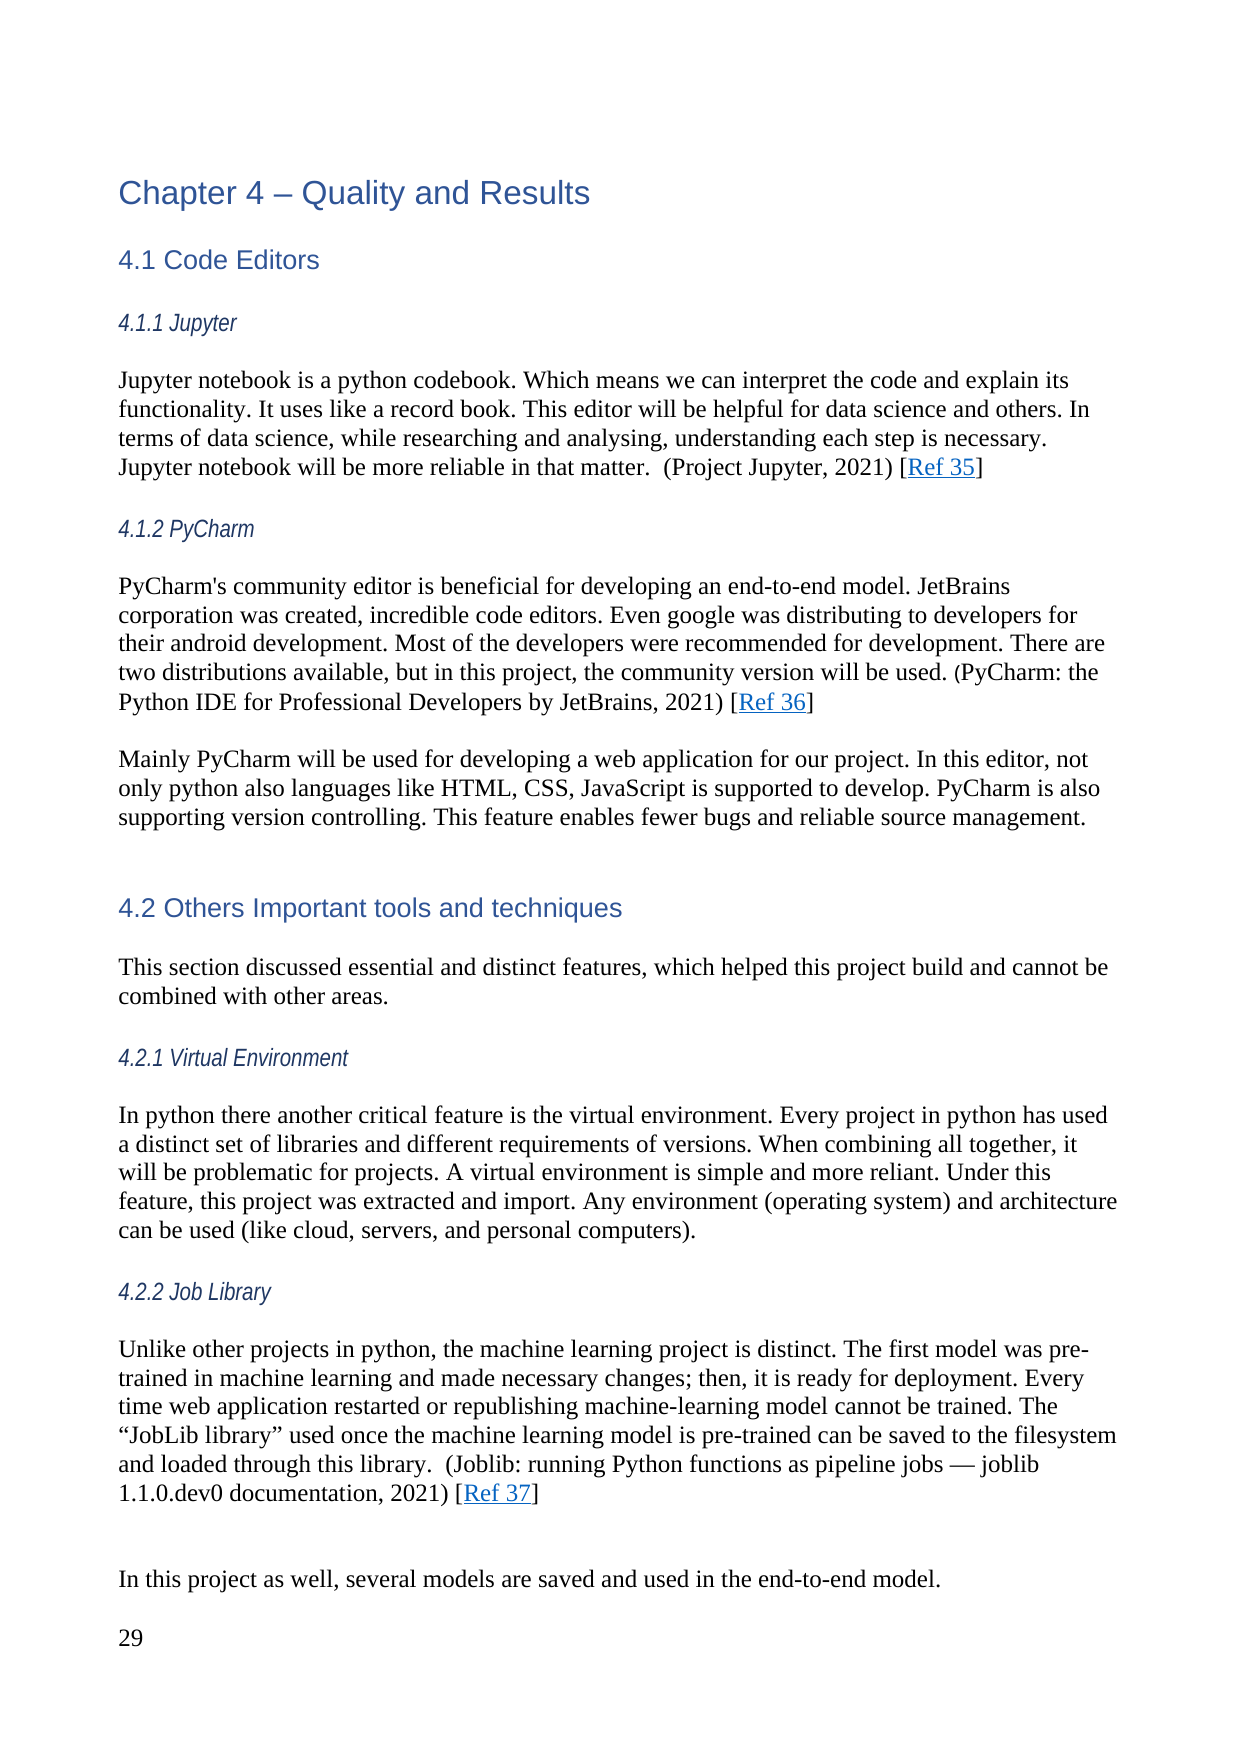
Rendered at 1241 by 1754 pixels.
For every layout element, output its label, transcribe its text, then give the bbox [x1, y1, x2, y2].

text In python there another critical feature is the virtual environment. Every project in python has used a distinct set of libraries and different requirements of versions. When combining all together, it will be problematic for projects. A virtual environment is simple and more reliant. Under this feature, this project was extracted and import. Any environment (operating system) and architecture can be used (like cloud, servers, and personal computers). [118, 1100, 1122, 1244]
text Mainly PyCharm will be used for developing a web application for our project. In this editor, not only python also languages like HTML, CSS, JavaScript is supported to develop. PyCharm is also supporting version controlling. This feature enables fewer bugs and reliable source management. [118, 744, 1122, 830]
text PyCharm's community editor is beneficial for developing an end-to-end model. JetBrains corporation was created, incredible code editors. Even google was distributing to developers for their android development. Most of the developers were recommended for development. There are two distributions available, but in this project, the community version will be used. (PyCharm: the Python IDE for Professional Developers by JetBrains, 2021) [Ref 36] [118, 571, 1122, 715]
subtitle 4.1.2 PyCharm [118, 513, 1122, 542]
text Unlike other projects in python, the machine learning project is distinct. The first model was pre-trained in machine learning and made necessary changes; then, it is ready for deployment. Every time web application restarted or republishing machine-learning model cannot be trained. The “JobLib library” used once the machine learning model is pre-trained can be saved to the filesystem and loaded through this library. (Joblib: running Python functions as pipeline jobs — joblib 1.1.0.dev0 documentation, 2021) [Ref 37] [118, 1334, 1122, 1506]
subtitle Chapter 4 – Quality and Results [118, 173, 1122, 211]
text Jupyter notebook is a python codebook. Which means we can interpret the code and explain its functionality. It uses like a record book. This editor will be helpful for data science and others. In terms of data science, while researching and analysing, understanding each step is necessary. Jupyter notebook will be more reliable in that matter. (Project Jupyter, 2021) [Ref 35] [118, 366, 1122, 481]
text In this project as well, several models are saved and used in the end-to-end model. [118, 1564, 1122, 1593]
subtitle 4.1 Code Editors [118, 244, 1122, 275]
subtitle 4.1.1 Jupyter [118, 308, 1122, 337]
subtitle 4.2.2 Job Library [118, 1277, 1122, 1305]
subtitle 4.2.1 Virtual Environment [118, 1042, 1122, 1071]
text This section discussed essential and distinct features, which helped this project build and cannot be combined with other areas. [118, 952, 1122, 1009]
subtitle 4.2 Others Important tools and techniques [118, 892, 1122, 923]
